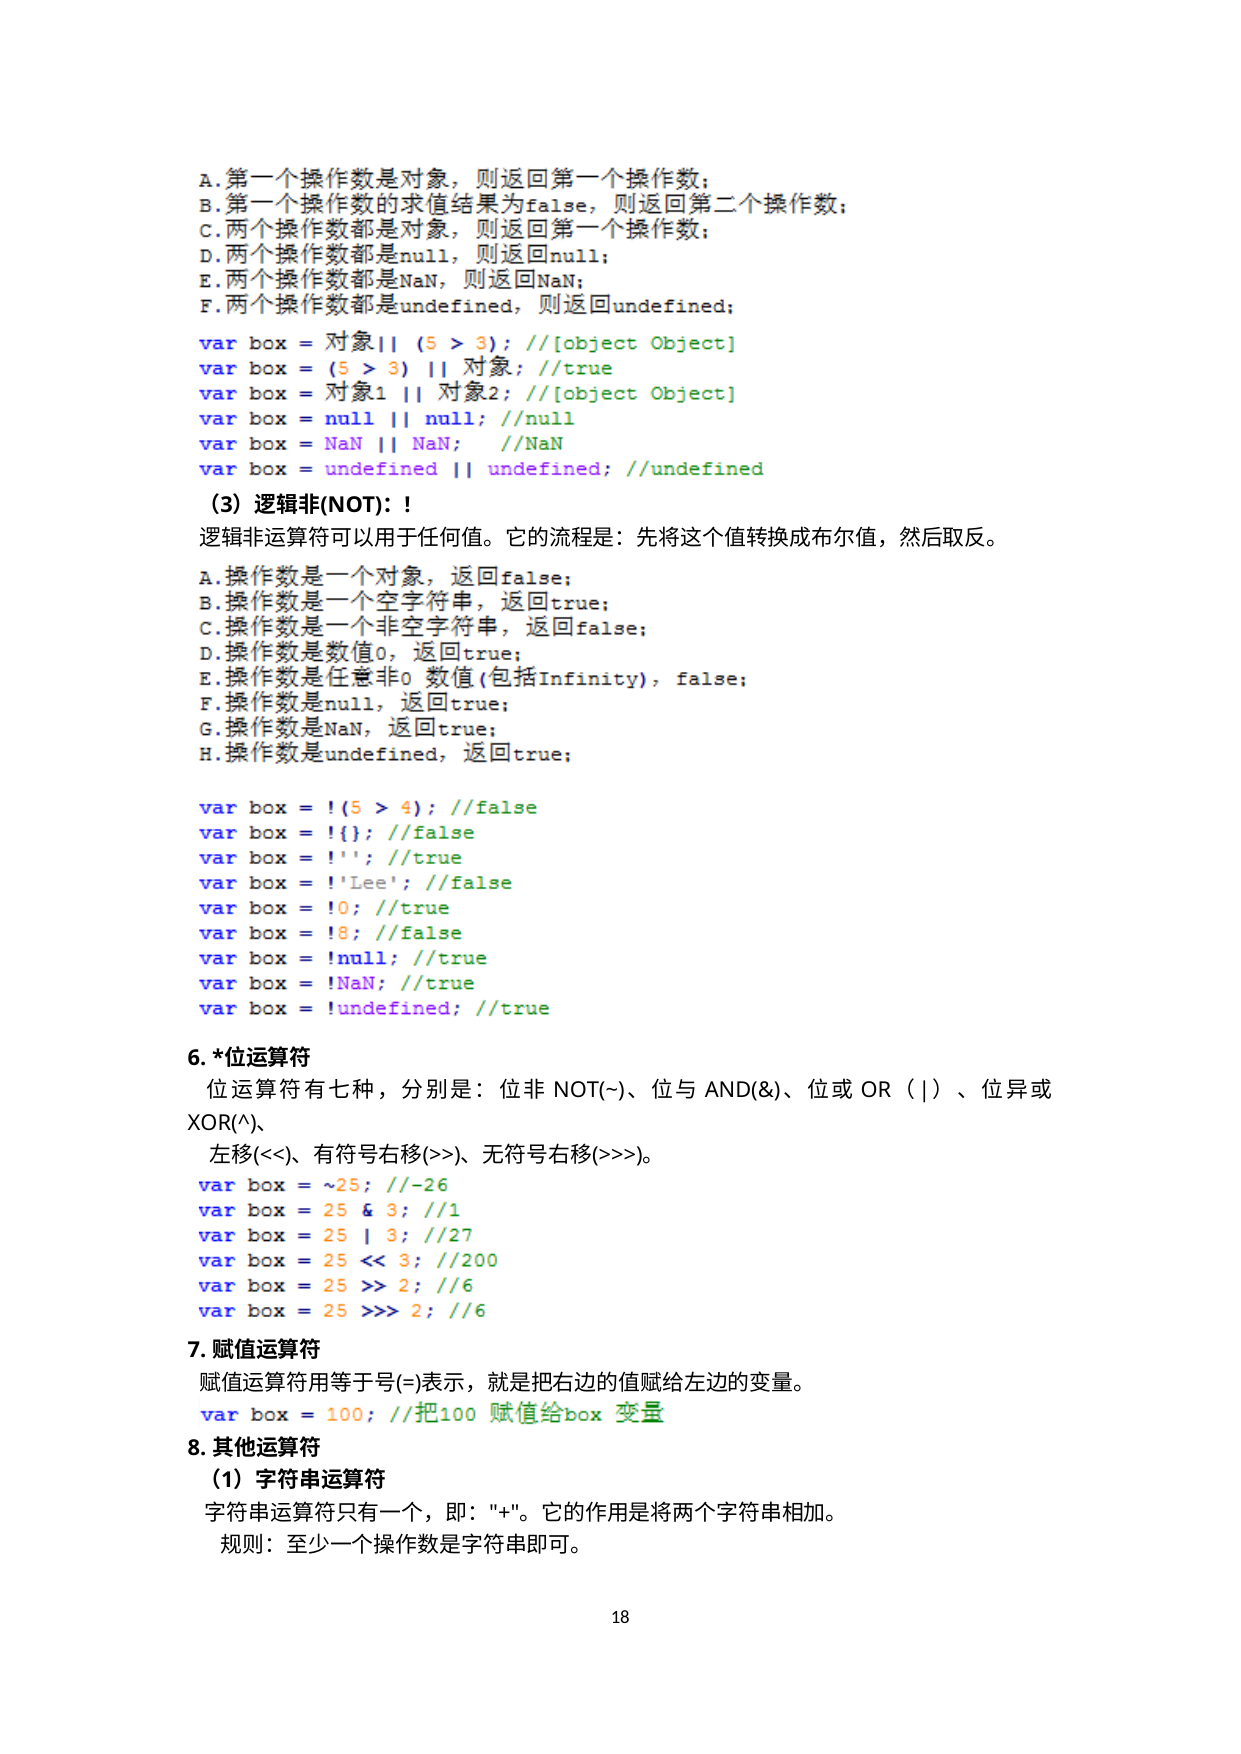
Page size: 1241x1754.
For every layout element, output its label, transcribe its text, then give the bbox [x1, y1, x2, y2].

picture [198, 165, 857, 322]
text 6. *位运算符 [187, 1039, 1053, 1072]
text 字符串运算符只有一个，即："+"。它的作用是将两个字符串相加。 [187, 1494, 1053, 1527]
picture [198, 329, 770, 483]
text 7. 赋值运算符 [187, 1332, 1053, 1364]
text 赋值运算符用等于号(=)表示，就是把右边的值赋给左边的变量。 [187, 1364, 1053, 1397]
text 逻辑非运算符可以用于任何值。它的流程是：先将这个值转换成布尔值，然后取反。 [187, 519, 1053, 552]
text 左移(<<)、有符号右移(>>)、无符号右移(>>>)。 [187, 1137, 1053, 1169]
picture [198, 565, 762, 767]
picture [198, 1397, 673, 1429]
picture [198, 795, 621, 1024]
picture [198, 1174, 577, 1328]
text 8. 其他运算符 [187, 1429, 1053, 1462]
text （3）逻辑非(NOT)：! [187, 487, 1053, 519]
text 位运算符有七种，分别是：位非NOT(~)、位与AND(&)、位或OR（|）、位异或XOR(^)、 [187, 1072, 1053, 1137]
text （1）字符串运算符 [187, 1462, 1053, 1494]
text 规则：至少一个操作数是字符串即可。 [187, 1527, 1053, 1559]
